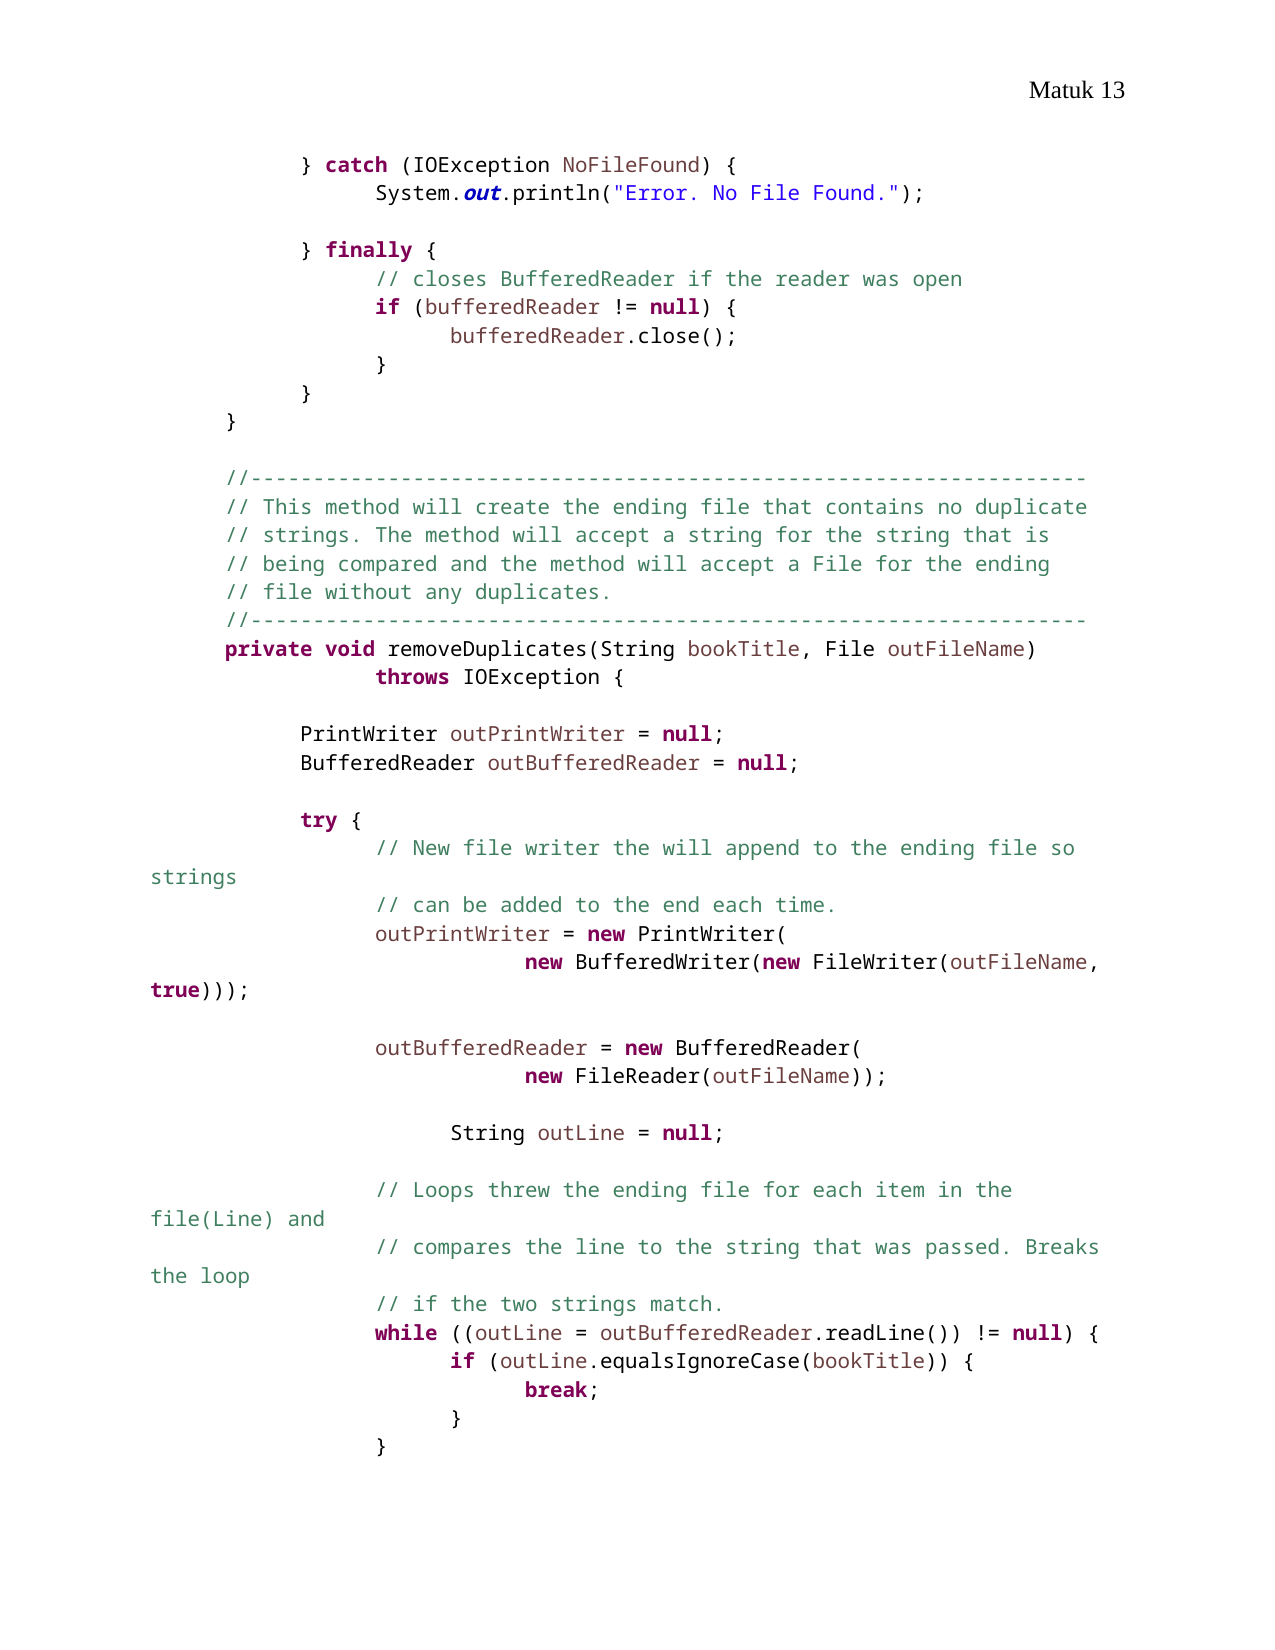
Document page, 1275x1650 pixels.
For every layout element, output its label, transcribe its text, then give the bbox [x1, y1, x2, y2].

text outBufferedReader = new BufferedReader( [150, 1033, 1125, 1061]
text // compares the line to the string that was passed. Breaks the loop [150, 1232, 1125, 1289]
text //------------------------------------------------------------------- [150, 463, 1125, 492]
text } [150, 1432, 1125, 1460]
text System.out.println("Error. No File Found."); [150, 178, 1125, 207]
text } [150, 1403, 1125, 1432]
text } [150, 378, 1125, 406]
text try { [150, 805, 1125, 833]
text outPrintWriter = new PrintWriter( [150, 919, 1125, 947]
text // if the two strings match. [150, 1289, 1125, 1318]
text while ((outLine = outBufferedReader.readLine()) != null) { [150, 1318, 1125, 1346]
text throws IOException { [150, 662, 1125, 691]
text new FileReader(outFileName)); [150, 1061, 1125, 1090]
text } [150, 406, 1125, 435]
text if (bufferedReader != null) { [150, 292, 1125, 321]
text } finally { [150, 236, 1125, 264]
text String outLine = null; [150, 1118, 1125, 1147]
text // can be added to the end each time. [150, 890, 1125, 919]
text } [150, 349, 1125, 378]
text // New file writer the will append to the ending file so strings [150, 833, 1125, 890]
text PrintWriter outPrintWriter = null; [150, 719, 1125, 748]
text private void removeDuplicates(String bookTitle, File outFileName) [150, 634, 1125, 662]
text new BufferedWriter(new FileWriter(outFileName, true))); [150, 947, 1125, 1004]
text BufferedReader outBufferedReader = null; [150, 748, 1125, 776]
text if (outLine.equalsIgnoreCase(bookTitle)) { [150, 1346, 1125, 1375]
text // being compared and the method will accept a File for the ending [150, 549, 1125, 577]
text // file without any duplicates. [150, 577, 1125, 606]
text } catch (IOException NoFileFound) { [150, 150, 1125, 178]
text // This method will create the ending file that contains no duplicate [150, 492, 1125, 520]
text //------------------------------------------------------------------- [150, 606, 1125, 634]
text // closes BufferedReader if the reader was open [150, 264, 1125, 292]
text bufferedReader.close(); [150, 321, 1125, 349]
text // Loops threw the ending file for each item in the file(Line) and [150, 1176, 1125, 1232]
text // strings. The method will accept a string for the string that is [150, 520, 1125, 549]
text break; [150, 1375, 1125, 1403]
